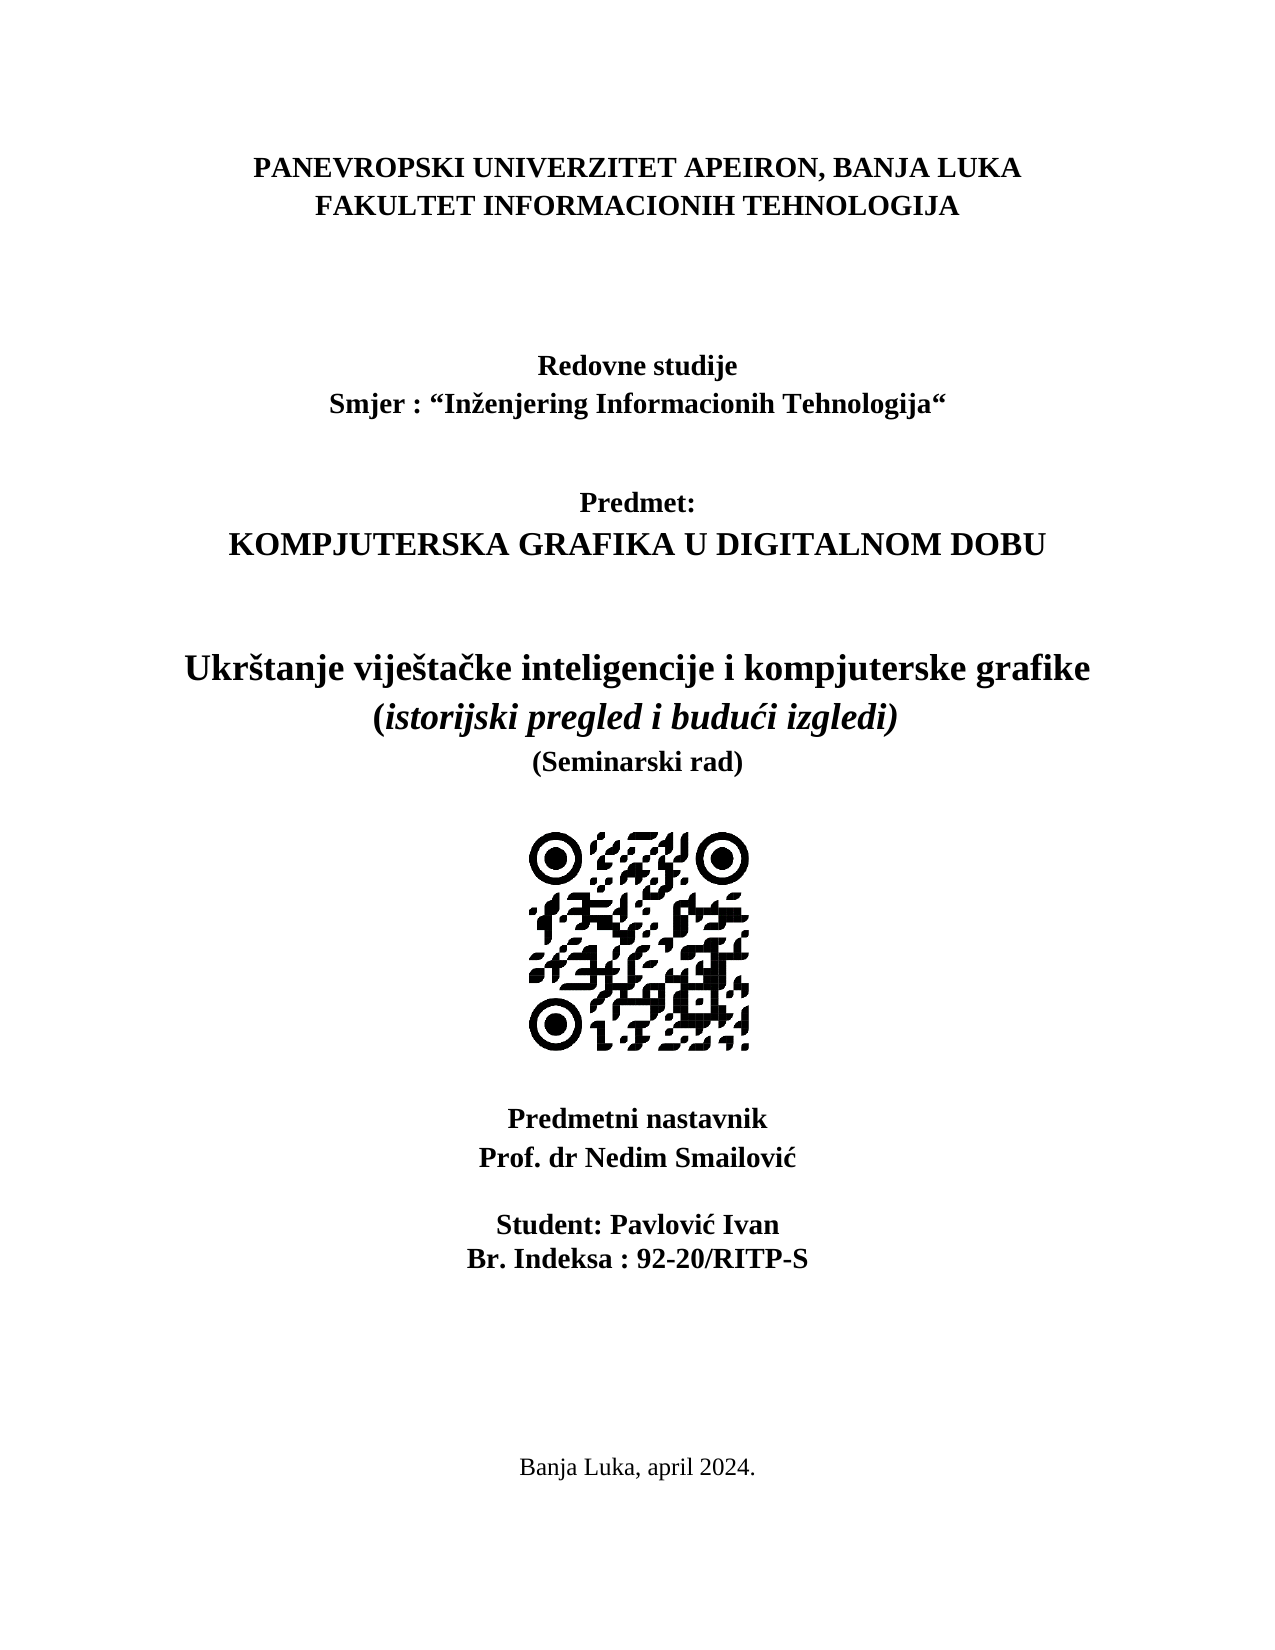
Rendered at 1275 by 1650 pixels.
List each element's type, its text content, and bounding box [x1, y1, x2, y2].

text Smjer : “Inženjering Informacionih Tehnologija“ [150, 386, 1125, 420]
text Ukrštanje viještačke inteligencije i kompjuterske grafike (istorijski pregled i budući izgledi) [150, 645, 1125, 738]
text PANEVROPSKI UNIVERZITET APEIRON, BANJA LUKA [150, 150, 1125, 183]
text Prof. dr Nedim Smailović [150, 1140, 1125, 1174]
text Predmetni nastavnik [150, 1102, 1125, 1135]
text Redovne studije [150, 348, 1125, 381]
text Student: Pavlović Ivan [150, 1207, 1125, 1241]
text KOMPJUTERSKA GRAFIKA U DIGITALNOM DOBU [150, 524, 1125, 562]
text (Seminarski rad) [150, 744, 1125, 778]
text Br. Indeksa : 92-20/RITP-S [150, 1241, 1125, 1274]
text Predmet: [150, 485, 1125, 519]
picture [518, 821, 757, 1059]
text Banja Luka, april 2024. [150, 1452, 1125, 1481]
text FAKULTET INFORMACIONIH TEHNOLOGIJA [150, 188, 1125, 222]
